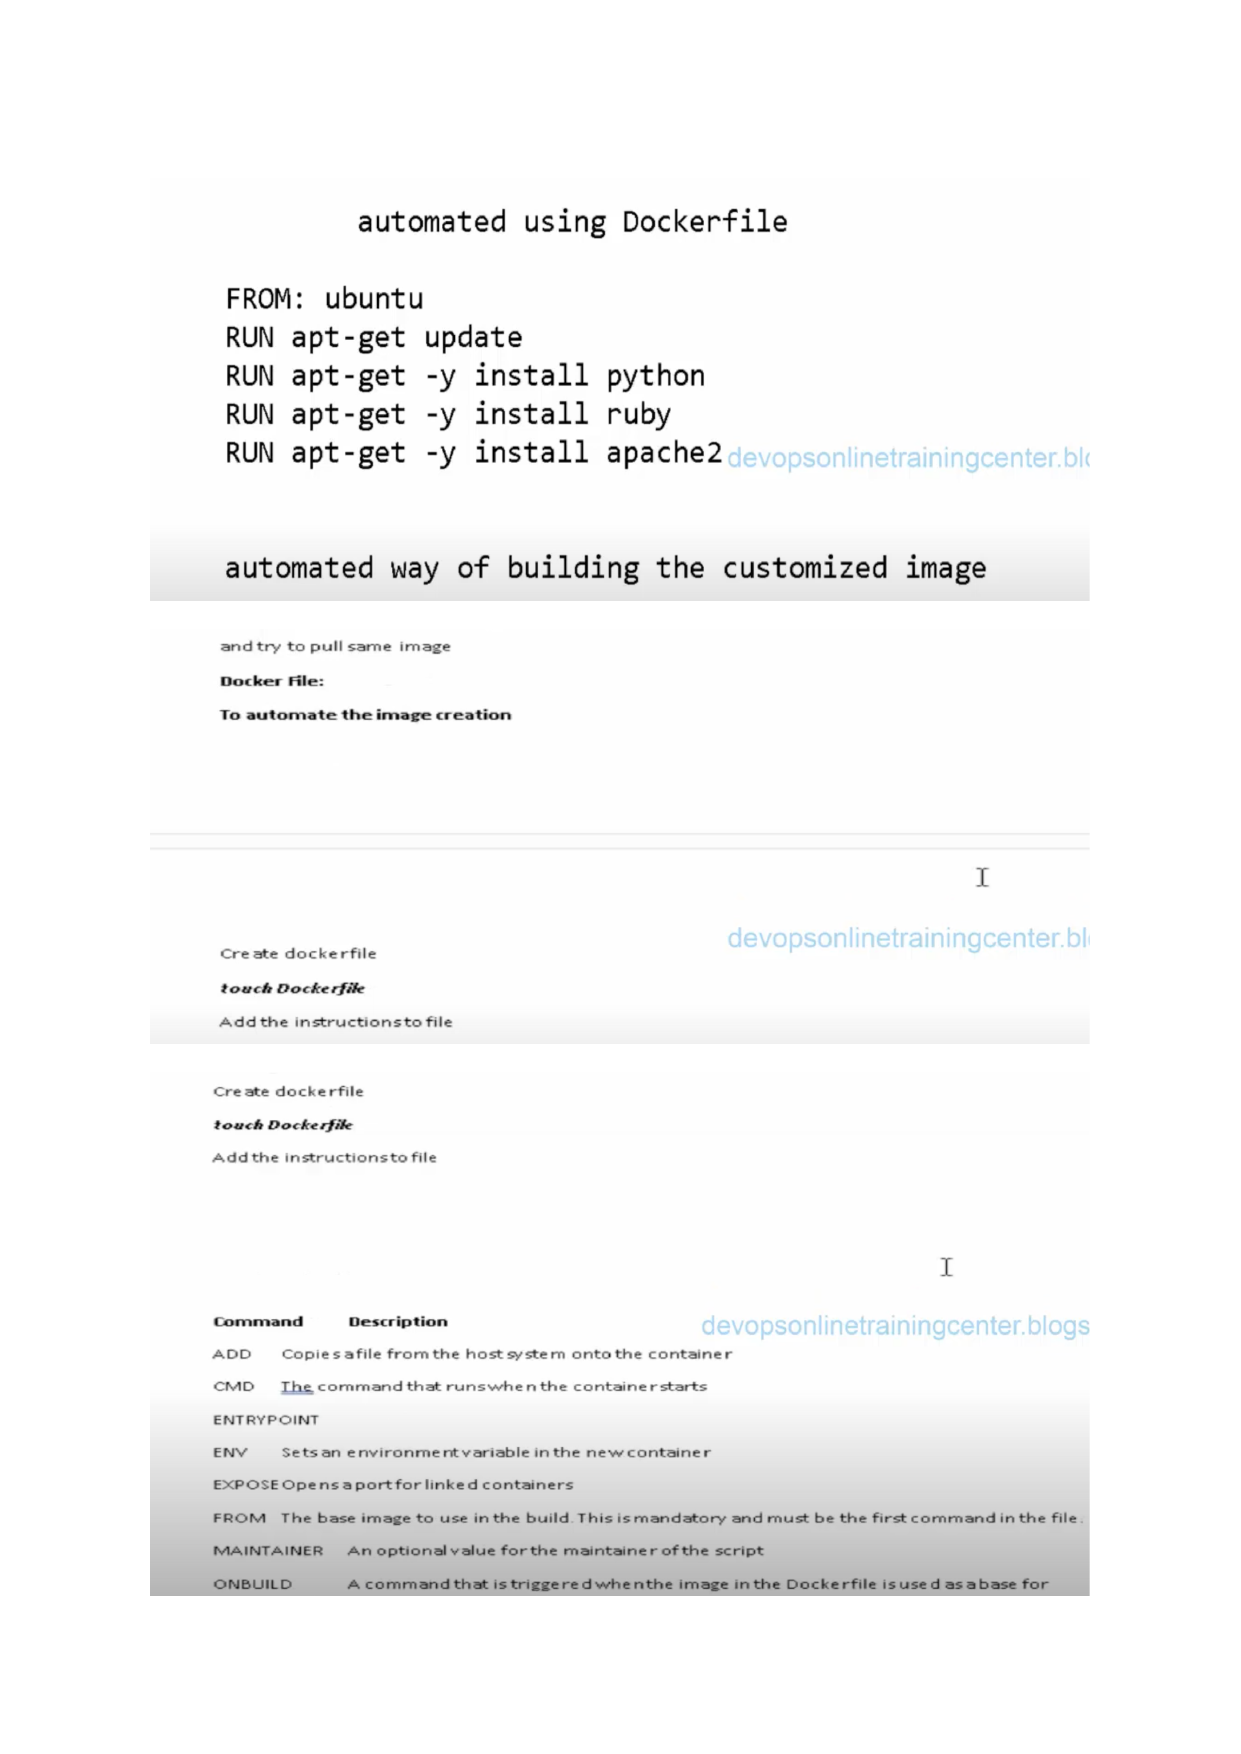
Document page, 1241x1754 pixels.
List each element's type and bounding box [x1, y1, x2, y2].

picture [150, 178, 1090, 601]
picture [150, 1072, 1090, 1596]
picture [150, 629, 1090, 1044]
